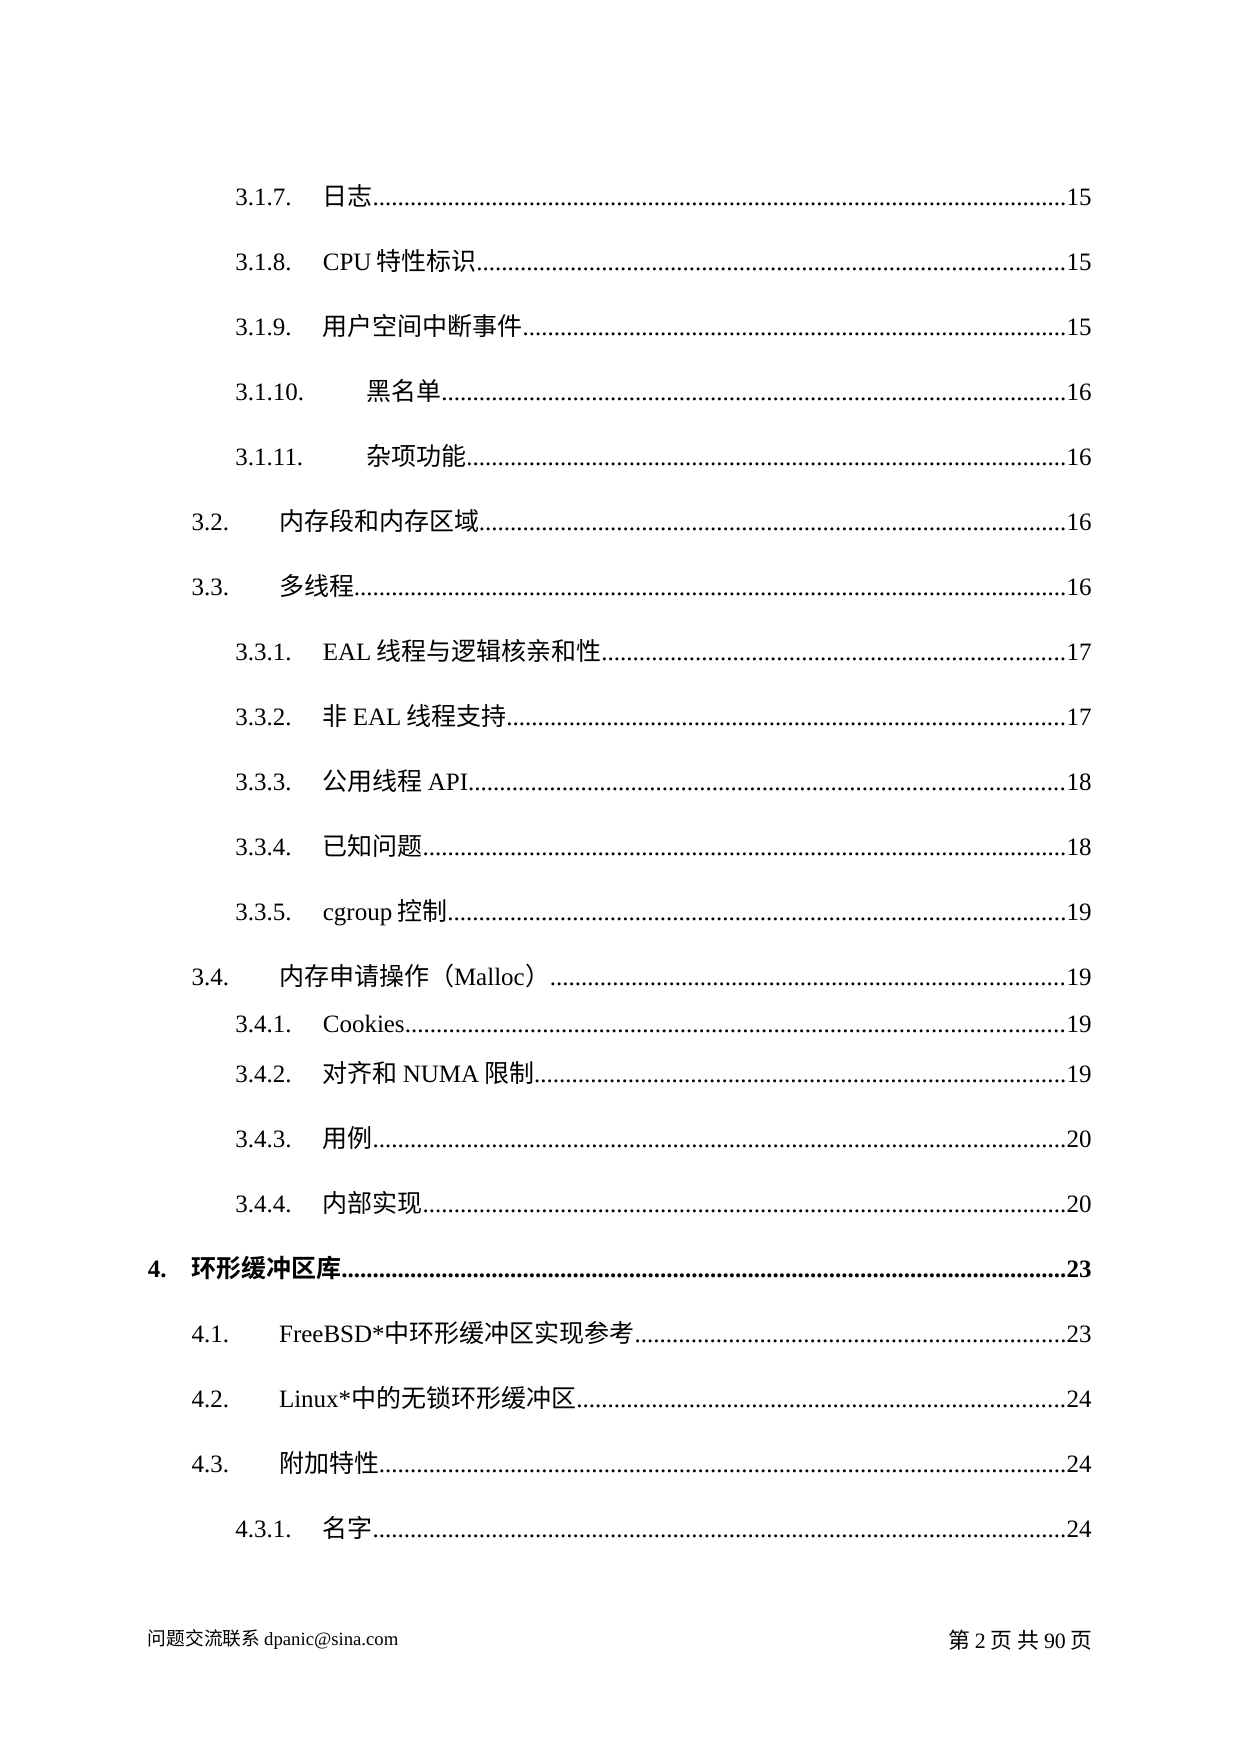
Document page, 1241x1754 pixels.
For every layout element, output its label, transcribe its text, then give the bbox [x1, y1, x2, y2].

text 3.3.2. 非EAL线程支持 17 [235, 682, 1092, 747]
text 3.4. 内存申请操作（Malloc） 19 [191, 942, 1092, 1007]
text 3.3.4. 已知问题 18 [235, 812, 1092, 877]
text 4. 环形缓冲区库 23 [148, 1234, 1092, 1299]
text 3.2. 内存段和内存区域 16 [191, 487, 1092, 552]
text 3.4.3. 用例 20 [235, 1104, 1092, 1169]
text 3.3.1. EAL线程与逻辑核亲和性 17 [235, 617, 1092, 682]
text 3.3.5. cgroup控制 19 [235, 877, 1092, 942]
text 3.1.8. CPU特性标识 15 [235, 227, 1092, 292]
text 3.3.3. 公用线程API 18 [235, 747, 1092, 812]
text 3.4.2. 对齐和NUMA限制 19 [235, 1039, 1092, 1104]
text 3.1.11. 杂项功能 16 [235, 422, 1092, 487]
text 3.3. 多线程 16 [191, 552, 1092, 617]
text 4.3.1. 名字 24 [235, 1494, 1092, 1559]
text 3.1.7. 日志 15 [235, 162, 1092, 227]
text 4.1. FreeBSD*中环形缓冲区实现参考 23 [191, 1299, 1092, 1364]
text 4.3. 附加特性 24 [191, 1429, 1092, 1494]
text 3.4.4. 内部实现 20 [235, 1169, 1092, 1234]
text 4.2. Linux*中的无锁环形缓冲区 24 [191, 1364, 1092, 1429]
text 3.1.10. 黑名单 16 [235, 357, 1092, 422]
text 3.1.9. 用户空间中断事件 15 [235, 292, 1092, 357]
text 3.4.1. Cookies 19 [235, 1007, 1092, 1039]
